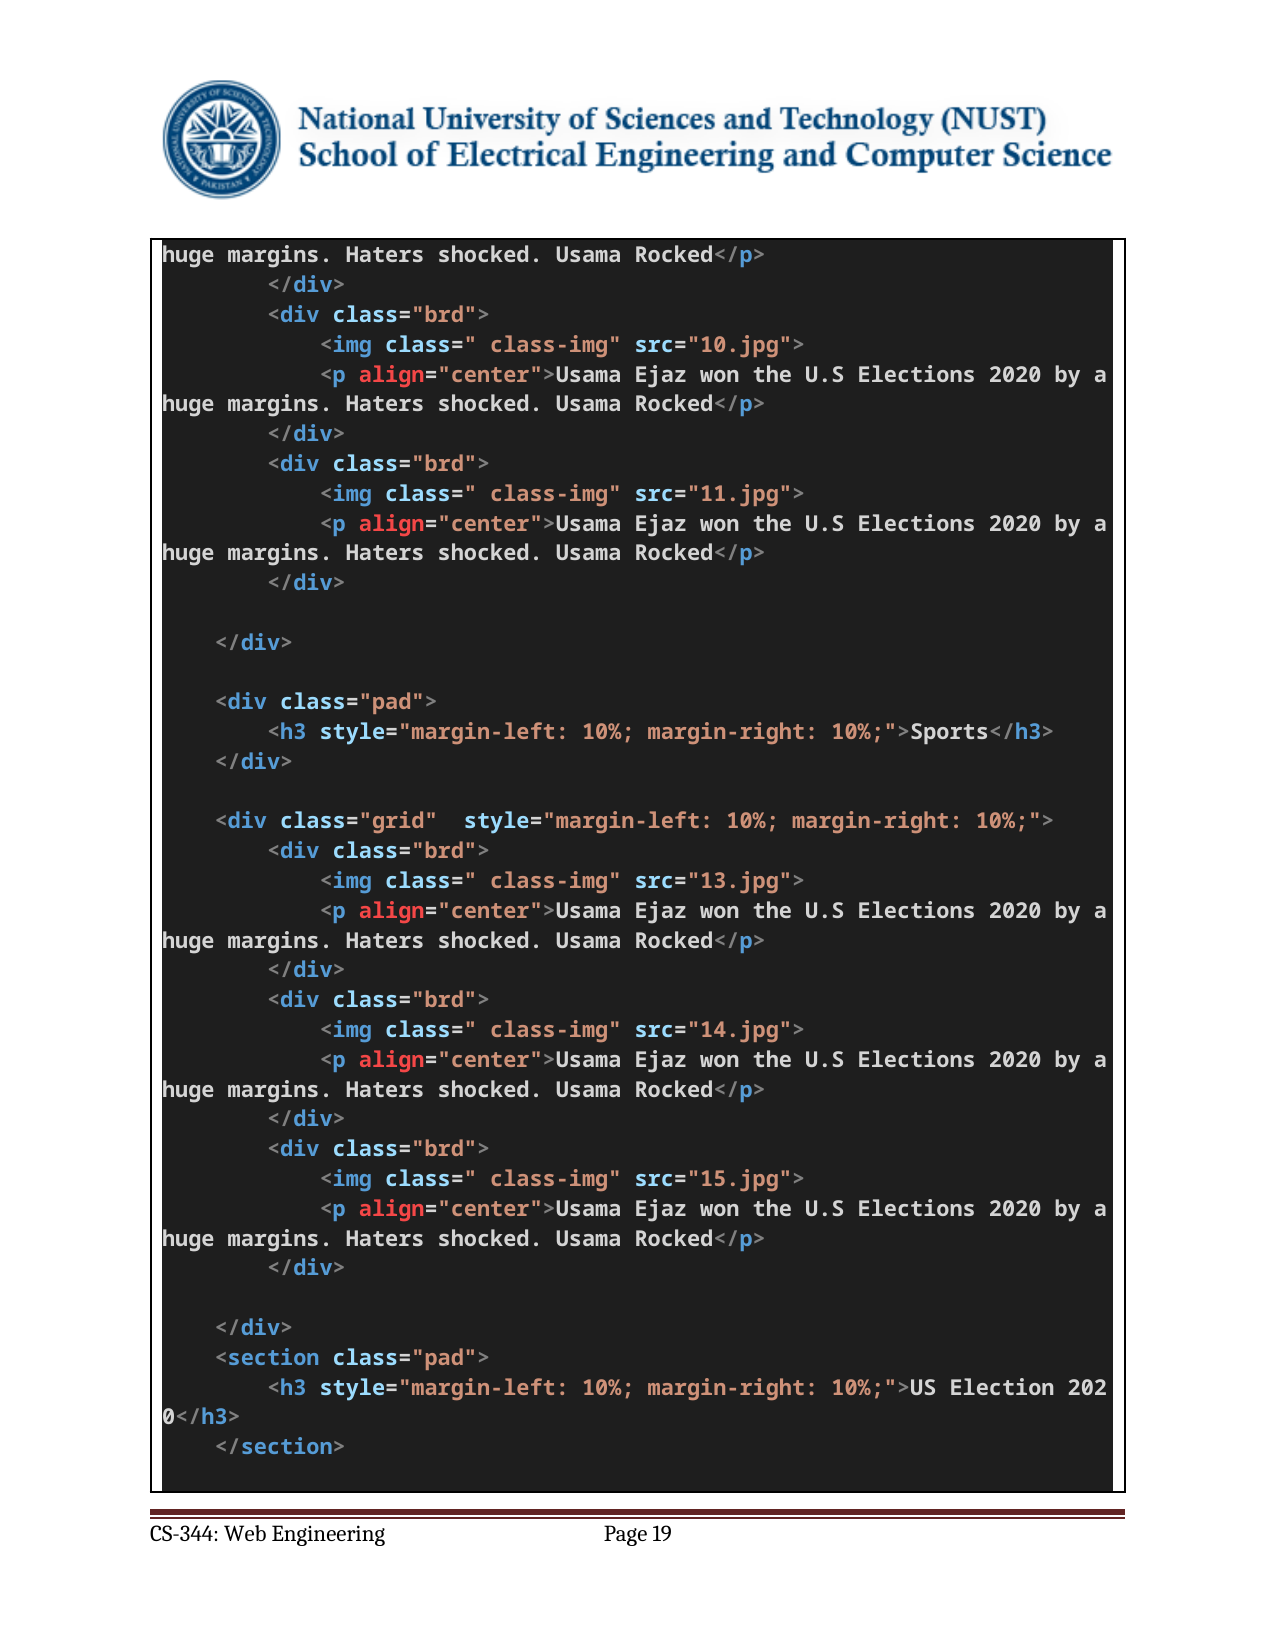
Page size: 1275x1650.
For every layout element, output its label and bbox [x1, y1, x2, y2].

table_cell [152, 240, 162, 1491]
picture [150, 75, 1125, 210]
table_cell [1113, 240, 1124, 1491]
